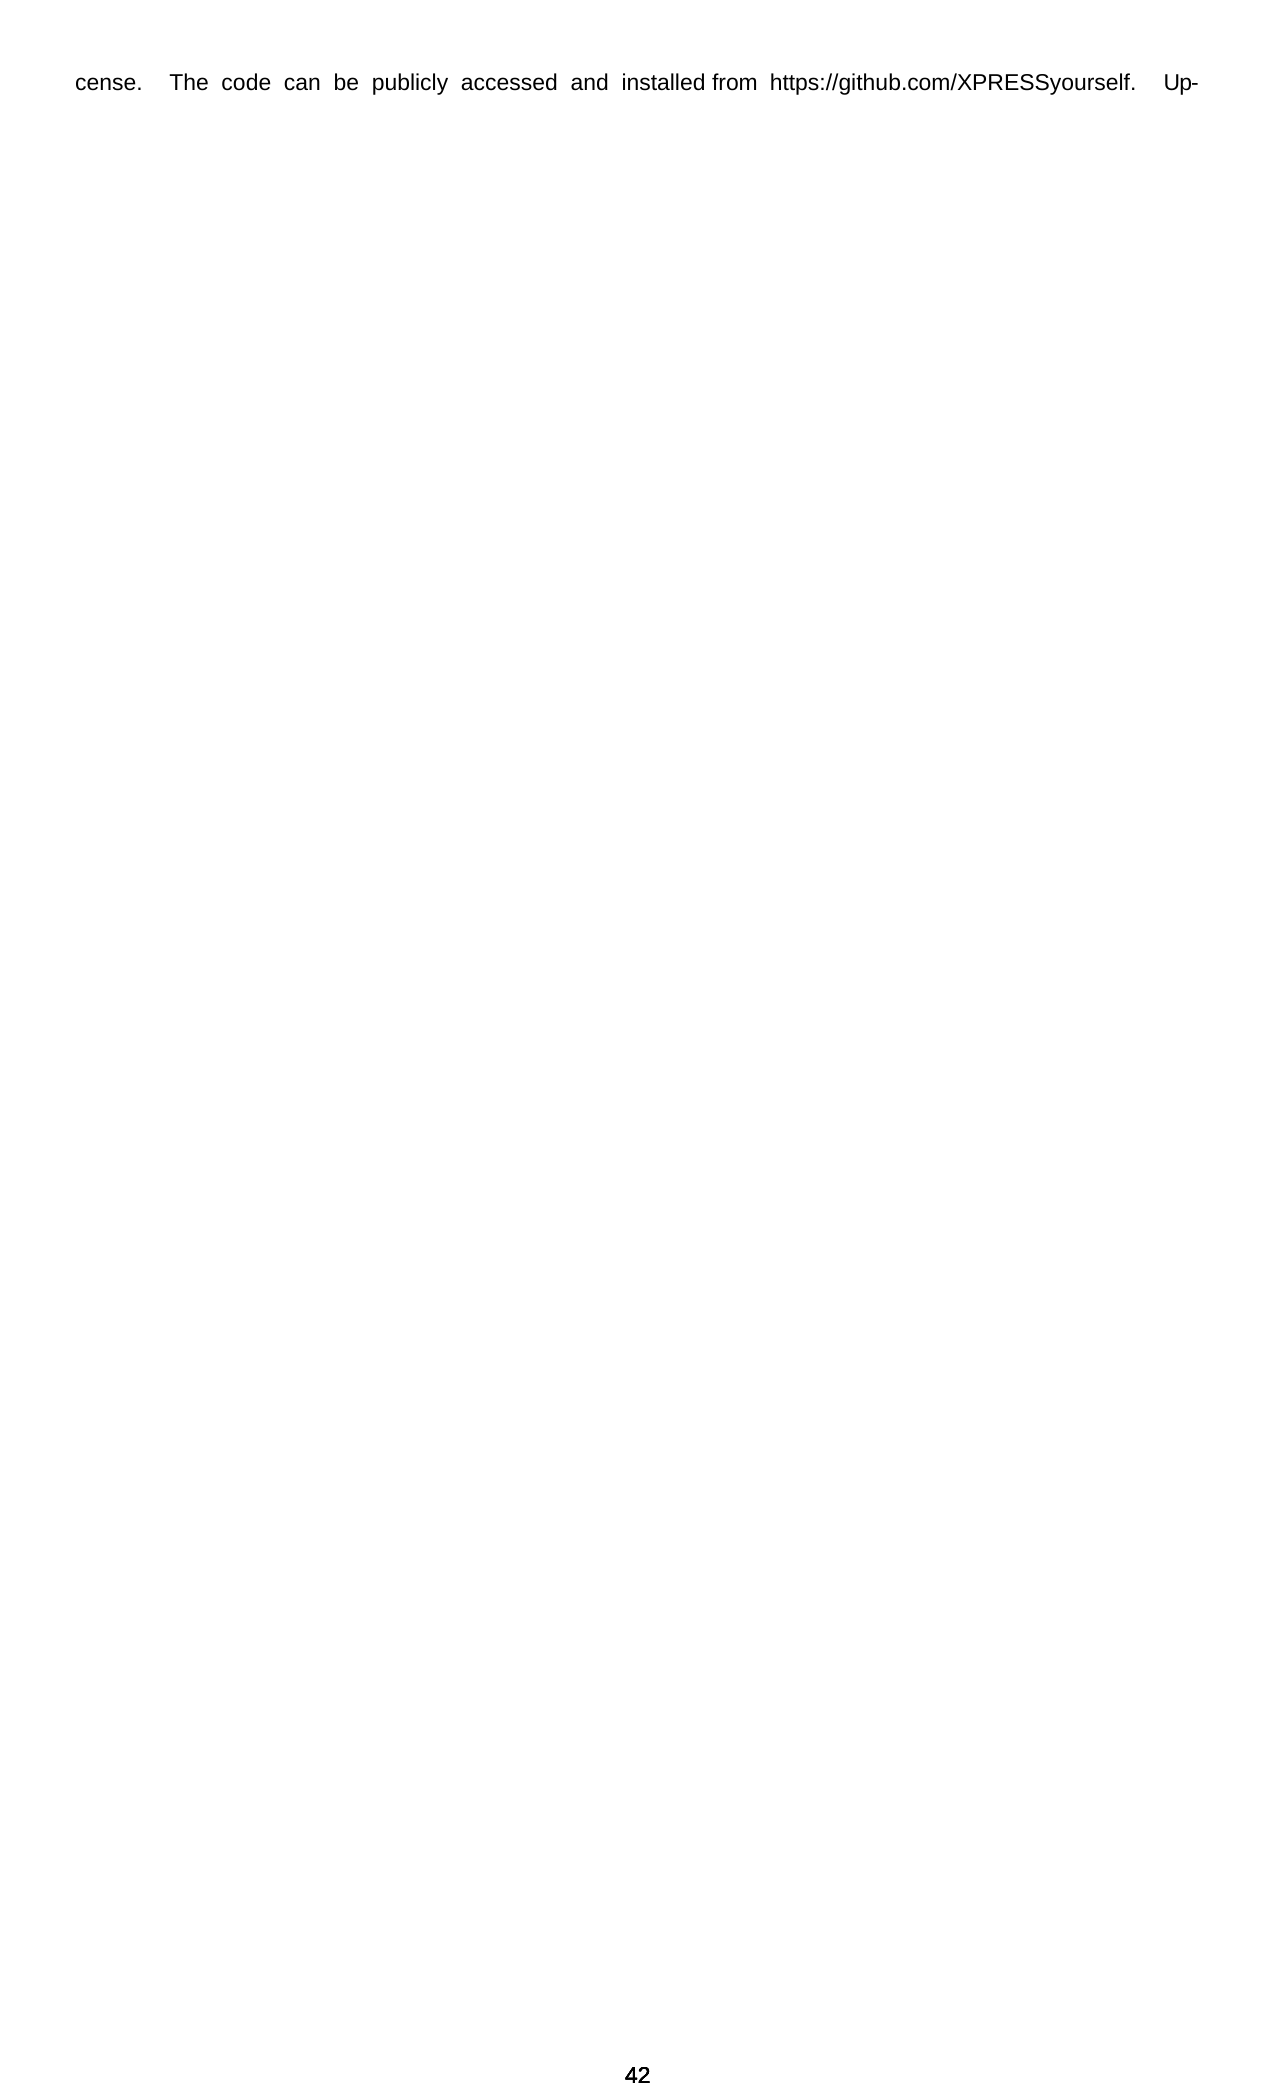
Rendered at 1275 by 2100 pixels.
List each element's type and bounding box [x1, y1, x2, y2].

text [75, 69, 1200, 95]
